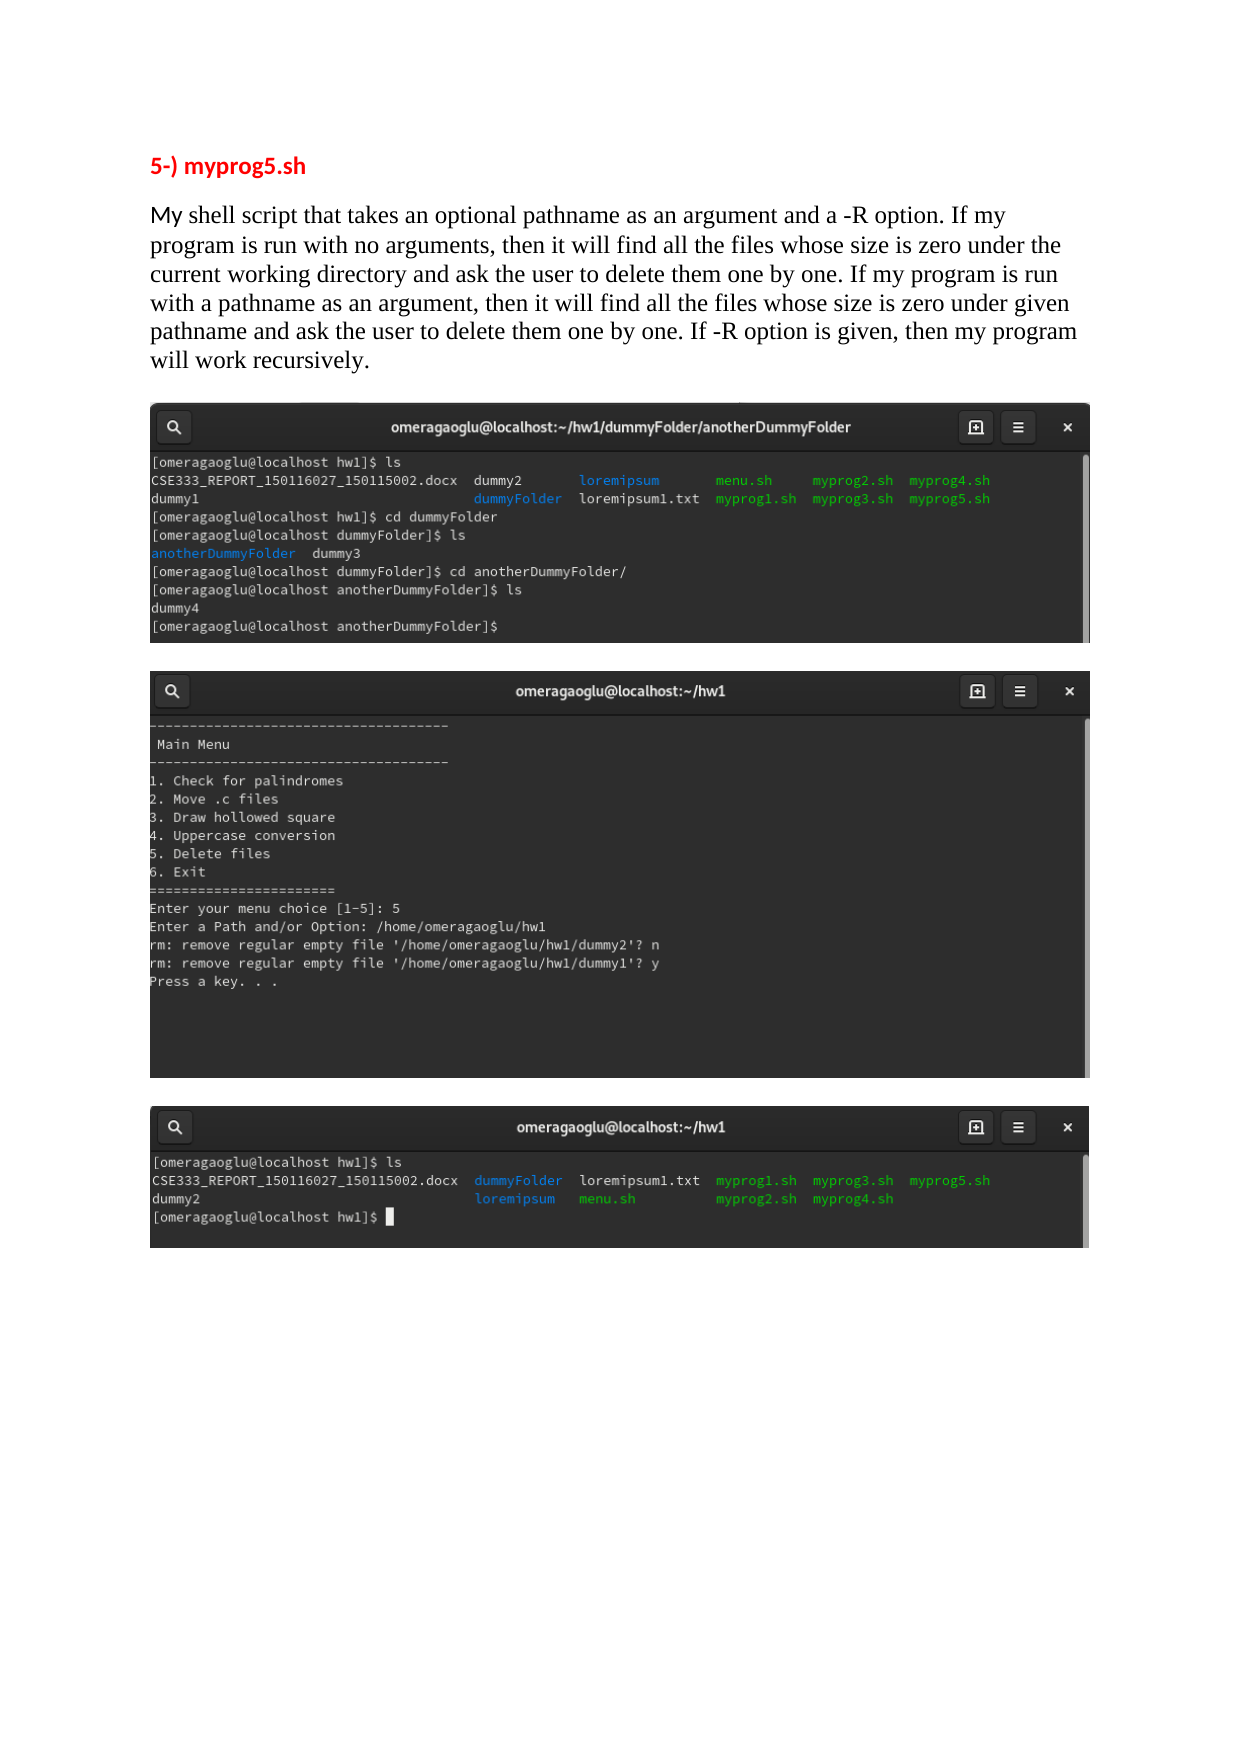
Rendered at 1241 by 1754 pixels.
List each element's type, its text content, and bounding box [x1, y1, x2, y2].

text My shell script that takes an optional pathname as an argument and a -R option. If my program is run with no arguments, then it will find all the files whose size is zero under the current working directory and ask the user to delete them one by one. If my program is run with a pathname as an argument, then it will find all the files whose size is zero under given pathname and ask the user to delete them one by one. If -R option is given, then my program will work recursively. [150, 199, 1090, 374]
picture [150, 671, 1090, 1078]
picture [150, 1106, 1089, 1248]
picture [150, 402, 1090, 643]
text 5-) myprog5.sh [150, 150, 1090, 181]
